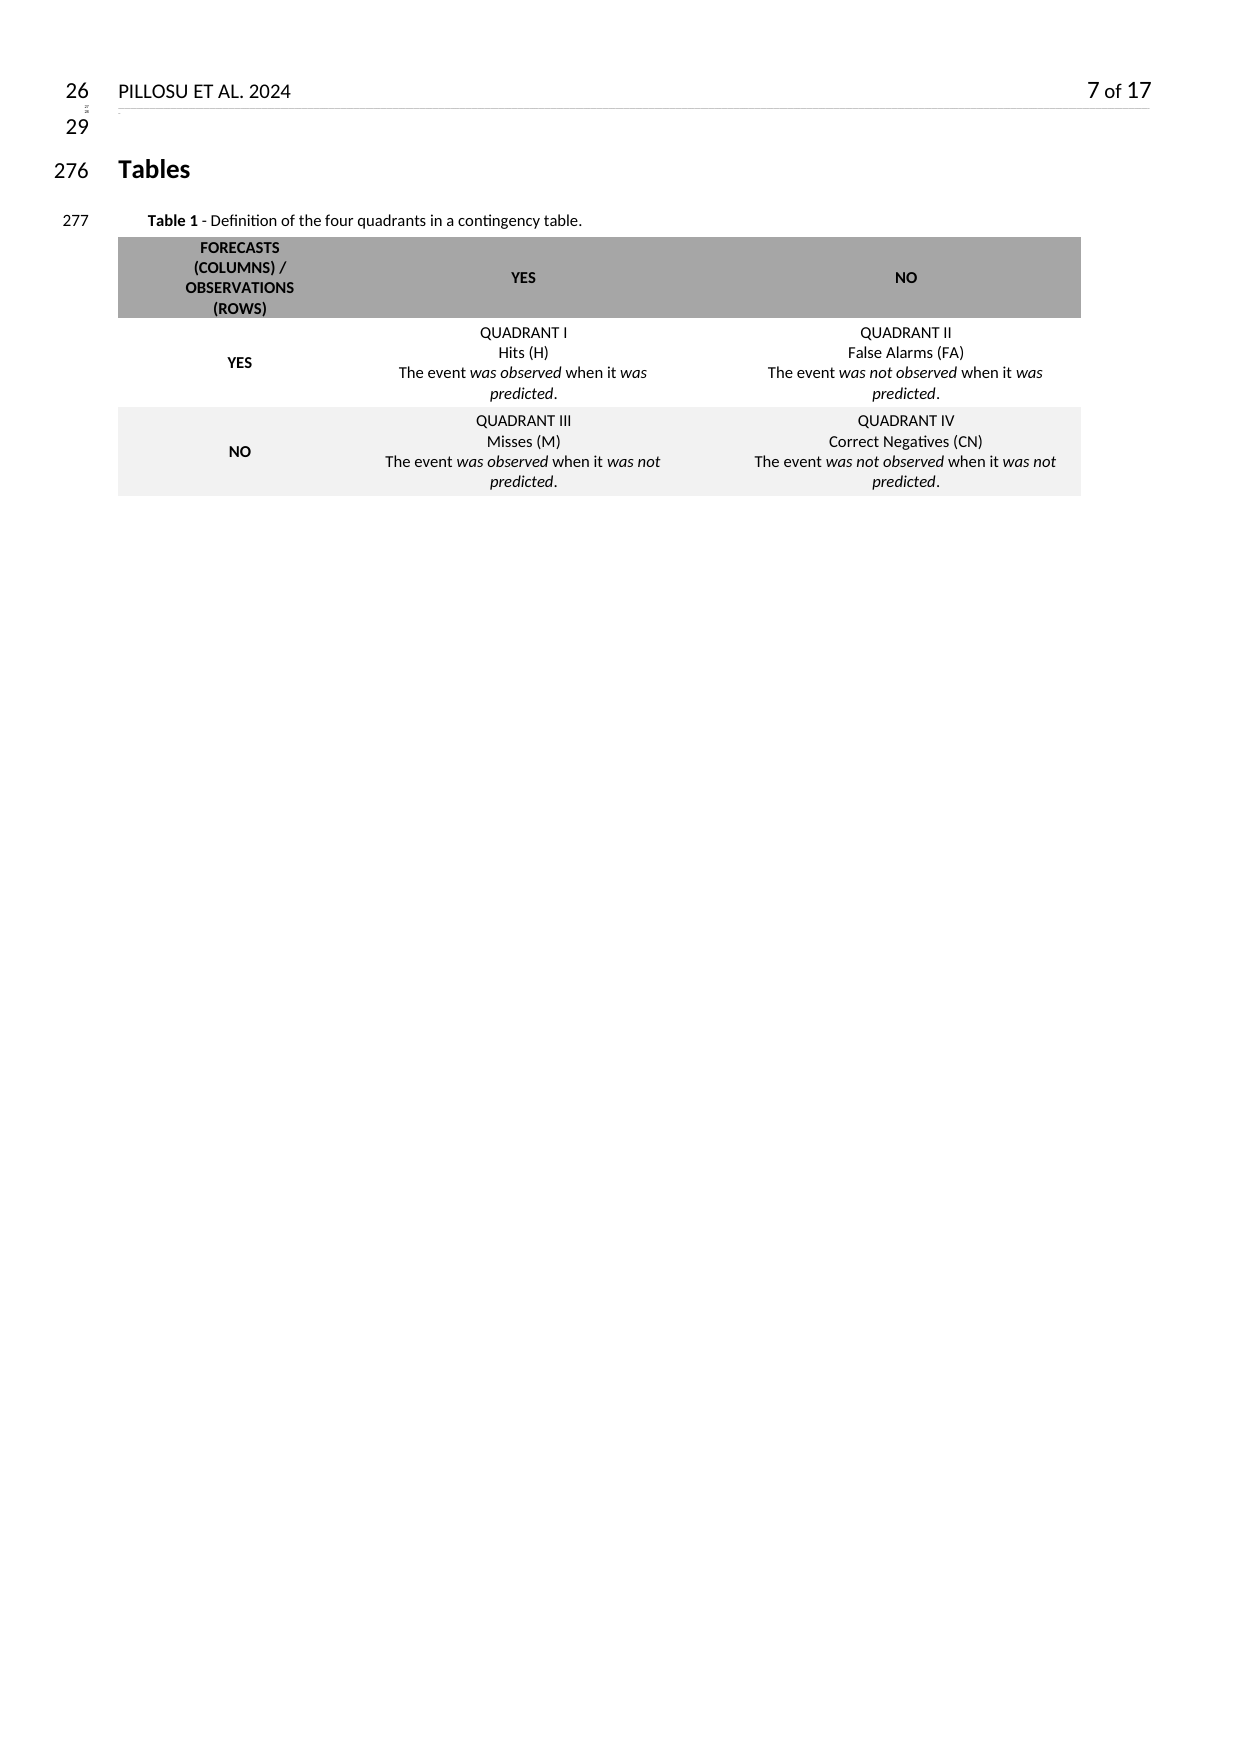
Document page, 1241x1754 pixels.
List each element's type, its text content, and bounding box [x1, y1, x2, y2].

subtitle Tables [118, 152, 1152, 186]
table_cell QUADRANT IV Correct Negatives (CN) The event was not observed when it was not predicted. [686, 407, 1081, 496]
table_cell YES [118, 318, 317, 407]
text Table 1 - Definition of the four quadrants in a contingency table. [118, 211, 1152, 231]
table_cell NO [118, 407, 317, 496]
table_cell QUADRANT III Misses (M) The event was observed when it was not predicted. [317, 407, 686, 496]
table_header FORECASTS (COLUMNS) / OBSERVATIONS (ROWS) [118, 237, 317, 318]
table_cell QUADRANT I Hits (H) The event was observed when it was predicted. [317, 318, 686, 407]
table_header YES [317, 237, 686, 318]
table_cell QUADRANT II False Alarms (FA) The event was not observed when it was predicted. [686, 318, 1081, 407]
table_header NO [686, 237, 1081, 318]
